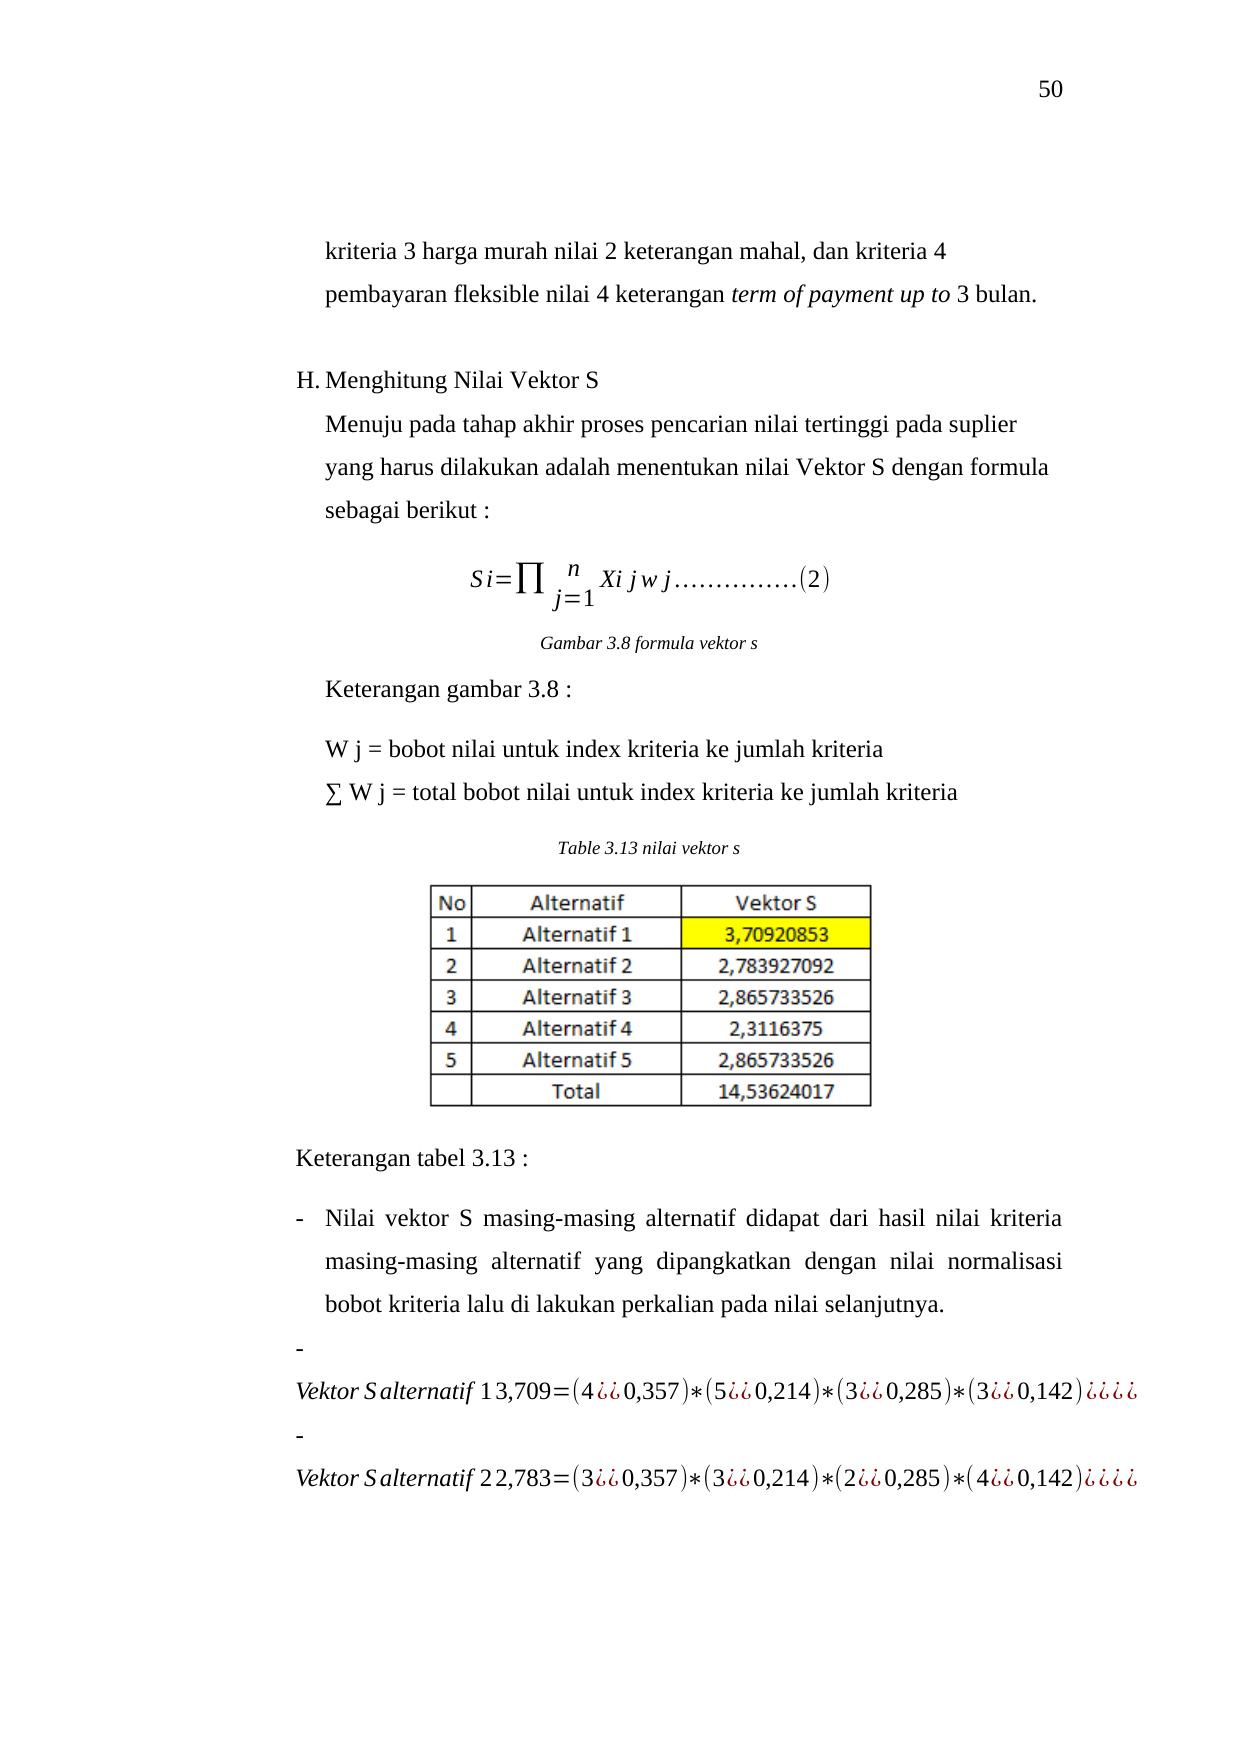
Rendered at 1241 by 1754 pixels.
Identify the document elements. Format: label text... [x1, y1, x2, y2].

list Menuju pada tahap akhir proses pencarian nilai tertinggi pada suplier yang harus dilakukan adalah menentukan nilai Vektor S dengan formula sebagai berikut : [325, 409, 1063, 524]
text Keterangan gambar 3.8 : [325, 674, 1063, 703]
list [295, 236, 1063, 308]
text Keterangan tabel 3.13 : [295, 1143, 1063, 1172]
list W j = bobot nilai untuk index kriteria ke jumlah kriteria [325, 734, 1063, 763]
list ∑ W j = total bobot nilai untuk index kriteria ke jumlah kriteria [325, 777, 1063, 806]
picture [421, 879, 878, 1113]
text Gambar 3.8 formula vektor s [236, 632, 1063, 654]
list Menghitung Nilai Vektor S [296, 366, 1063, 394]
list Nilai vektor S masing-masing alternatif didapat dari hasil nilai kriteria masing-masing alternatif yang dipangkatkan dengan nilai normalisasi bobot kriteria lalu di lakukan perkalian pada nilai selanjutnya. [295, 1203, 1063, 1318]
